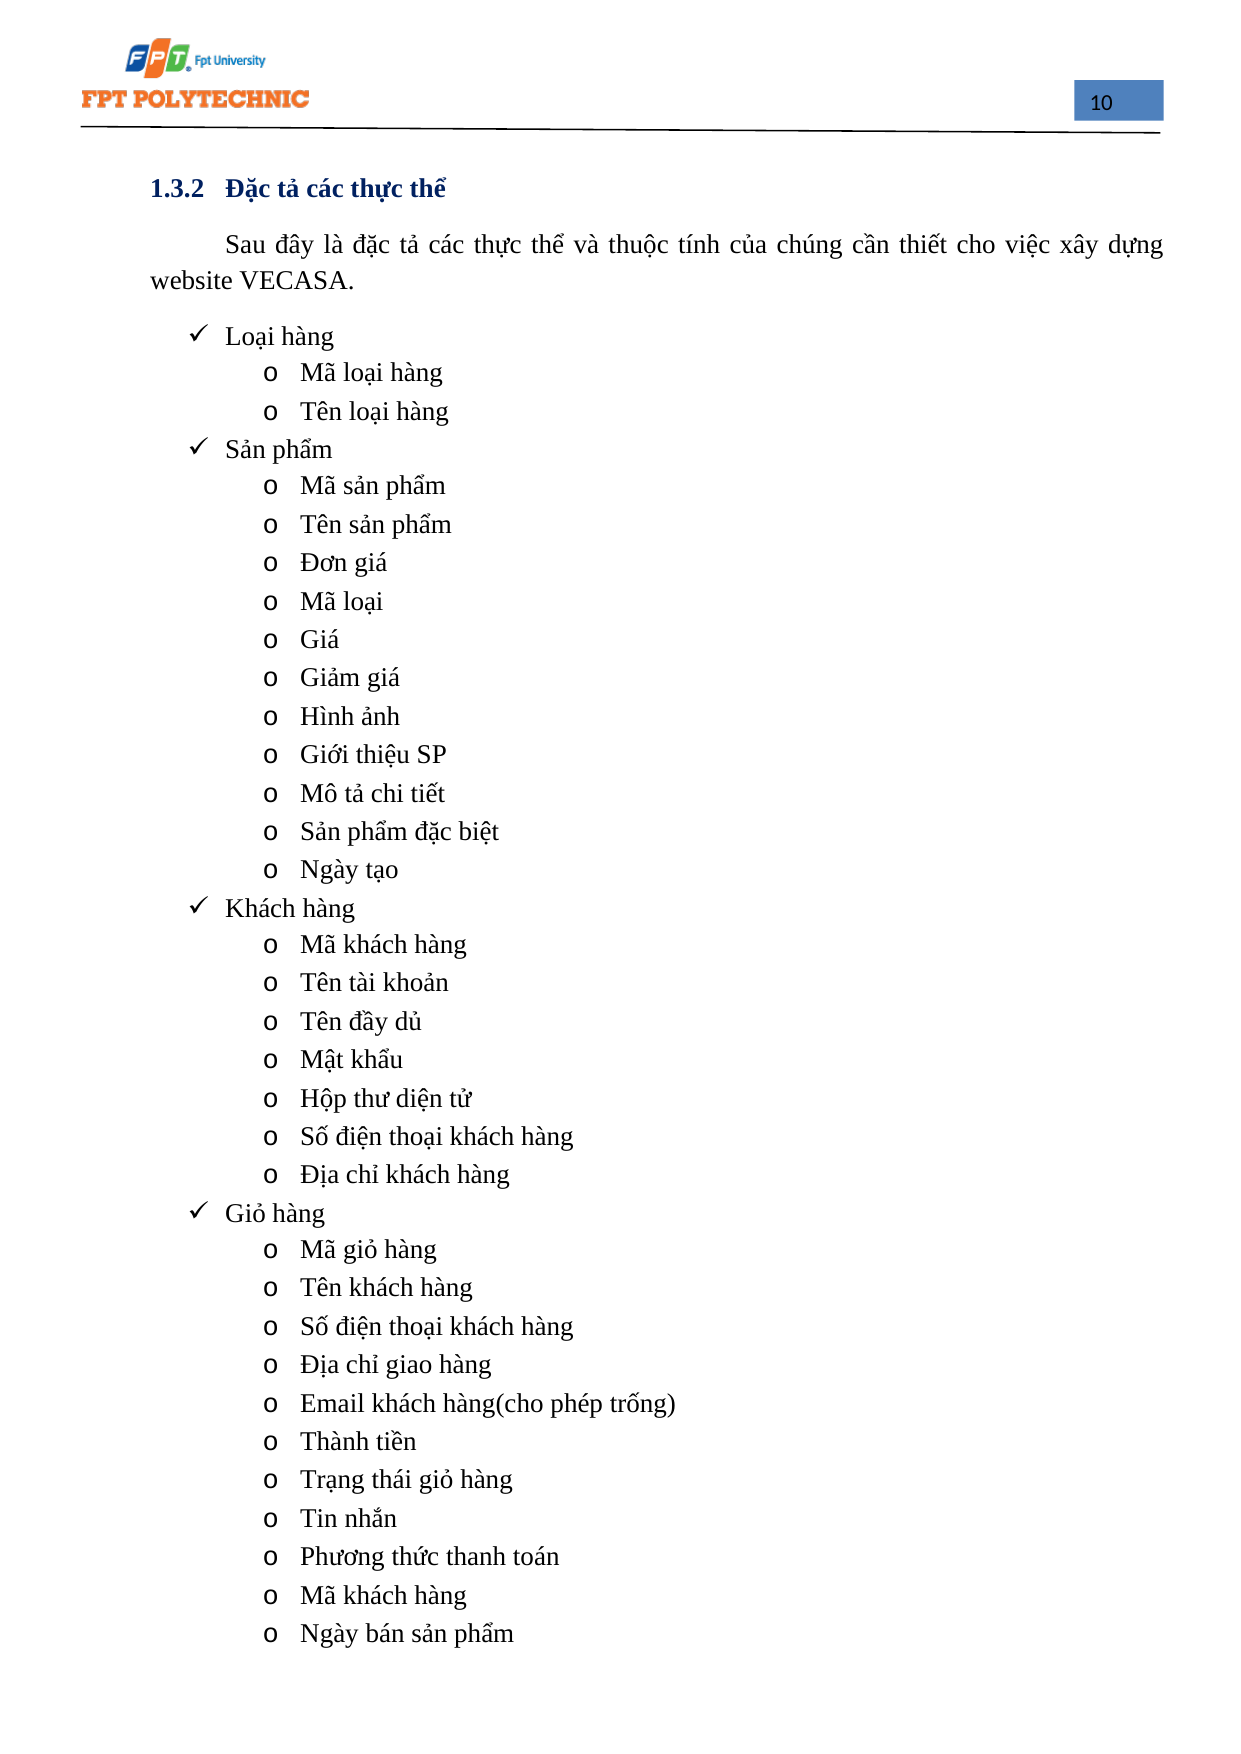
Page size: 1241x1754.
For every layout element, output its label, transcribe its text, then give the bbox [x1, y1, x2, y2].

list Giảm giá [262, 661, 1165, 695]
list Mã giỏ hàng [262, 1233, 1165, 1266]
list Mã sản phẩm [262, 469, 1165, 503]
list Đơn giá [262, 546, 1165, 579]
list Địa chỉ giao hàng [262, 1348, 1165, 1382]
list Loại hàng [187, 321, 1165, 352]
list Tên sản phẩm [262, 508, 1165, 541]
list Ngày bán sản phẩm [262, 1617, 1165, 1651]
list Tin nhắn [262, 1502, 1165, 1536]
list Khách hàng [187, 892, 1165, 923]
list Mô tả chi tiết [262, 777, 1165, 810]
list Thành tiền [262, 1425, 1165, 1459]
list Tên khách hàng [262, 1271, 1165, 1305]
list Số điện thoại khách hàng [262, 1310, 1165, 1343]
list Đặc tả các thực thể [150, 172, 1165, 203]
list Mã khách hàng [262, 928, 1165, 961]
list Ngày tạo [262, 854, 1165, 887]
list Tên đầy dủ [262, 1005, 1165, 1038]
list Sản phẩm đặc biệt [262, 815, 1165, 849]
list Mã loại [262, 584, 1165, 618]
list Giỏ hàng [187, 1197, 1165, 1228]
list Tên loại hàng [262, 395, 1165, 428]
list Hộp thư diện tử [262, 1082, 1165, 1115]
list Giá [262, 623, 1165, 656]
list Giới thiệu SP [262, 738, 1165, 772]
list Mã khách hàng [262, 1579, 1165, 1612]
list Mật khẩu [262, 1043, 1165, 1077]
list Email khách hàng(cho phép trống) [262, 1387, 1165, 1420]
list Địa chỉ khách hàng [262, 1159, 1165, 1192]
list Sản phẩm [187, 433, 1165, 464]
text Sau đây là đặc tả các thực thể và thuộc tính của chúng cần thiết cho việc xây dựng website VECASA. [150, 228, 1165, 295]
picture [75, 32, 324, 116]
list Tên tài khoản [262, 966, 1165, 1000]
list Số điện thoại khách hàng [262, 1120, 1165, 1154]
list Trạng thái giỏ hàng [262, 1464, 1165, 1497]
list Mã loại hàng [262, 356, 1165, 390]
list Phương thức thanh toán [262, 1541, 1165, 1574]
list Hình ảnh [262, 700, 1165, 733]
